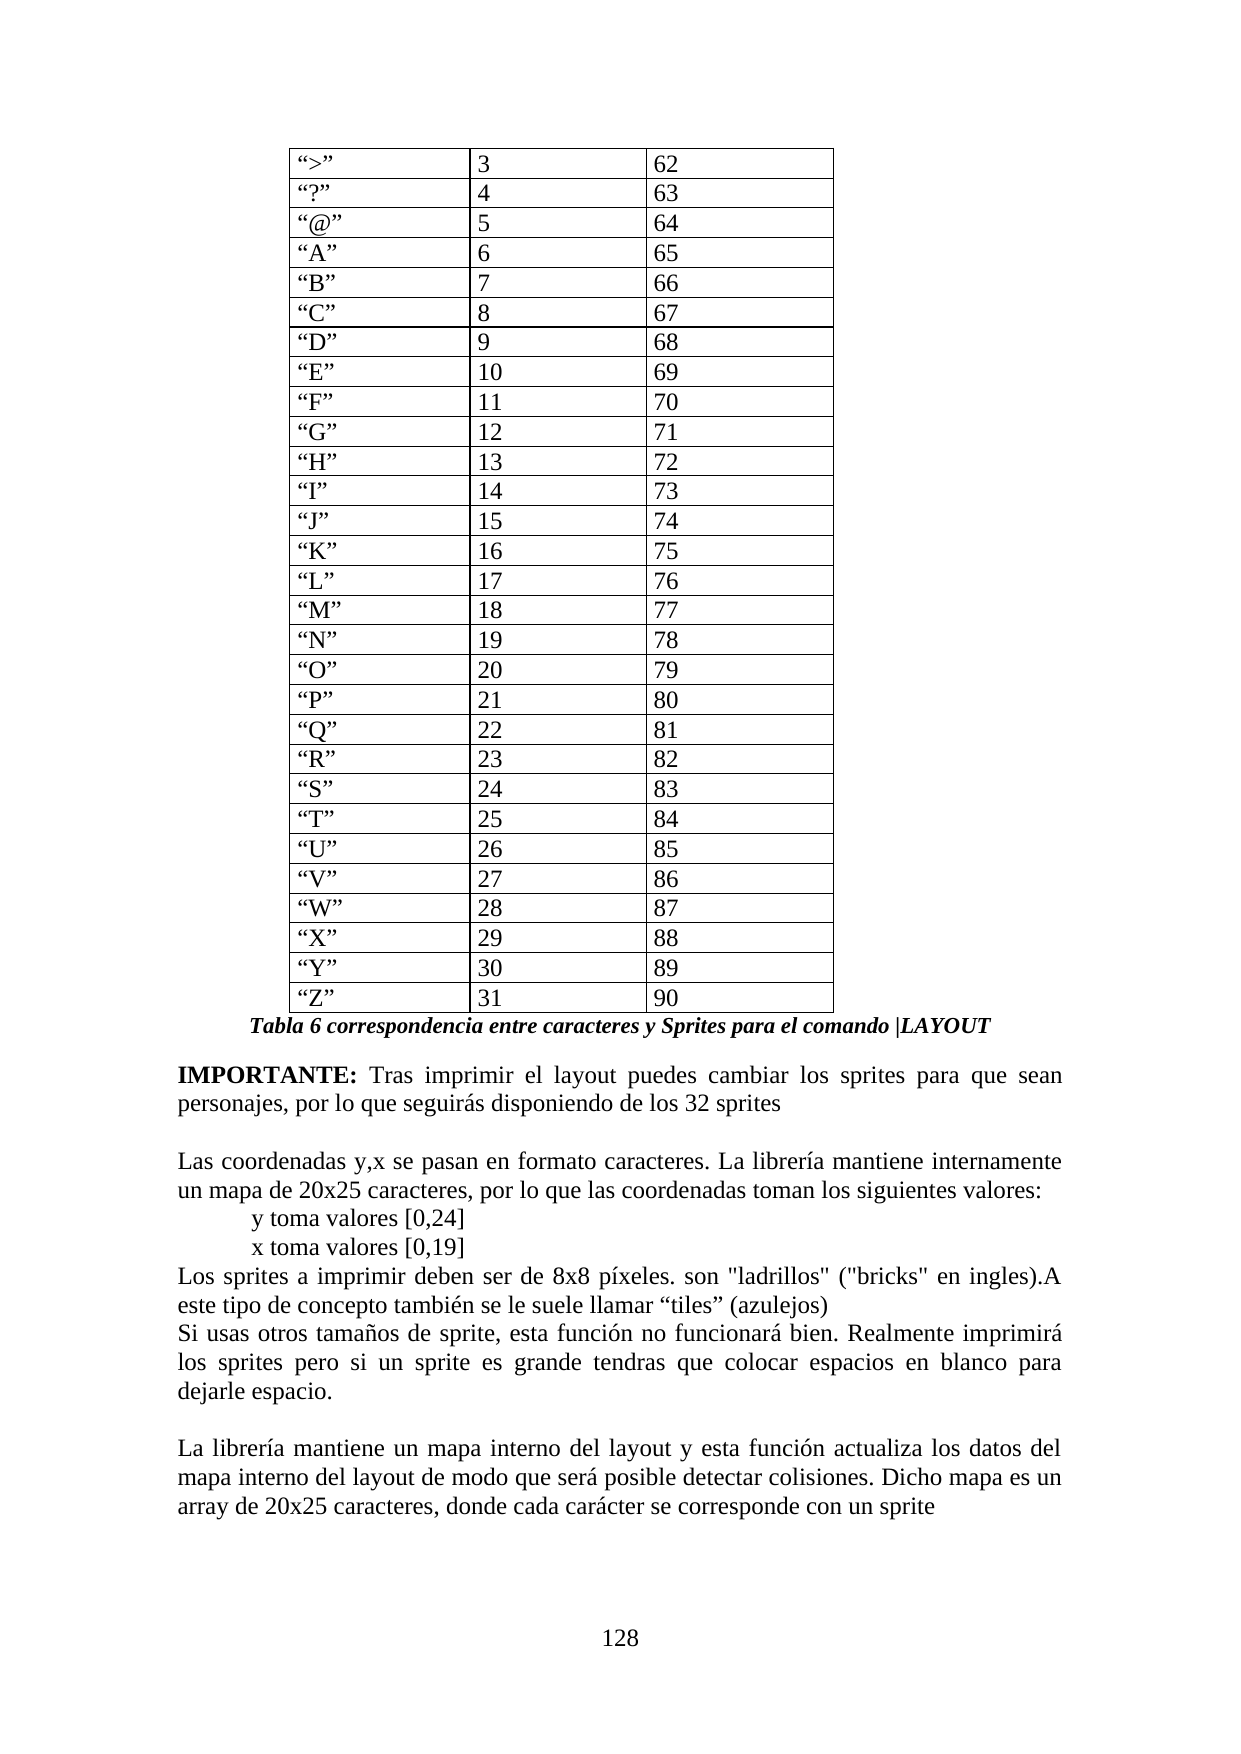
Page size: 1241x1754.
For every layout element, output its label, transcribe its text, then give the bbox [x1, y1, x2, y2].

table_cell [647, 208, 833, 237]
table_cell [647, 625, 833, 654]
text x toma valores [0,19] [177, 1232, 1063, 1261]
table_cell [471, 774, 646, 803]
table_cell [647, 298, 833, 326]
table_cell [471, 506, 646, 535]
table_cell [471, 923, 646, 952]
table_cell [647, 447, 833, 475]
text IMPORTANTE: Tras imprimir el layout puedes cambiar los sprites para que sean personajes, por lo que seguirás disponiendo de los 32 sprites [177, 1060, 1063, 1117]
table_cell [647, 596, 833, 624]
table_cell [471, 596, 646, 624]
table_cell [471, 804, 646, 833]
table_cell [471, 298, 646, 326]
text Si usas otros tamaños de sprite, esta función no funcionará bien. Realmente imprimirá los sprites pero si un sprite es grande tendras que colocar espacios en blanco para dejarle espacio. [177, 1318, 1063, 1405]
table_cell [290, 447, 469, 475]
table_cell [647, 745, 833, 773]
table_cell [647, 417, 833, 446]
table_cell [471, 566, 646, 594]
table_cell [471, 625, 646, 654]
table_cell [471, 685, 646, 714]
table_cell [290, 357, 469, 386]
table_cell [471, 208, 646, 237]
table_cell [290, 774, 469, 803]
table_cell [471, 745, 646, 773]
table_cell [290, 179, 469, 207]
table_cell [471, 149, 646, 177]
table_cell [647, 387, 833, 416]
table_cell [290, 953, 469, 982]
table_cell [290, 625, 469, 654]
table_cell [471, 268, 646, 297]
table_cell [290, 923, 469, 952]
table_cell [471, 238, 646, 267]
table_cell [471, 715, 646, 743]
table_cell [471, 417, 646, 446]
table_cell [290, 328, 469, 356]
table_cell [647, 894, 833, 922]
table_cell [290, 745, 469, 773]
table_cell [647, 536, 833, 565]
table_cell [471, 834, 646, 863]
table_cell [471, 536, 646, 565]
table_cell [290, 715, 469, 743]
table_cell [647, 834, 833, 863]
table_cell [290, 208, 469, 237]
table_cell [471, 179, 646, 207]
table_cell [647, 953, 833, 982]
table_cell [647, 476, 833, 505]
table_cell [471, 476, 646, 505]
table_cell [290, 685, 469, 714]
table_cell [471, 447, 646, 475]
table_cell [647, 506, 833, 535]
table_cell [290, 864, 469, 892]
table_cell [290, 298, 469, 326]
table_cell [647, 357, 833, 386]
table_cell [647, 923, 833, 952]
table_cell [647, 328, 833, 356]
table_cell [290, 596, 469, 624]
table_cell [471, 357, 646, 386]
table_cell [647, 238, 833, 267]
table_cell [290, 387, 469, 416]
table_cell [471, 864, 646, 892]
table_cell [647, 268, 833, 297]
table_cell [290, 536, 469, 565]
text Los sprites a imprimir deben ser de 8x8 píxeles. son "ladrillos" ("bricks" en ingles).A este tipo de concepto también se le suele llamar “tiles” (azulejos) [177, 1261, 1063, 1318]
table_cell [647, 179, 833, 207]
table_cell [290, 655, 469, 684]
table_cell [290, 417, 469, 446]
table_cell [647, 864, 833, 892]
text La librería mantiene un mapa interno del layout y esta función actualiza los datos del mapa interno del layout de modo que será posible detectar colisiones. Dicho mapa es un array de 20x25 caracteres, donde cada carácter se corresponde con un sprite [177, 1433, 1063, 1520]
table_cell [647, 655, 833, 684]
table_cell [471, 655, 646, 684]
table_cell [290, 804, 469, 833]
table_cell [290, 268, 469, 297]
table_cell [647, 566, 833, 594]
text y toma valores [0,24] [177, 1203, 1063, 1232]
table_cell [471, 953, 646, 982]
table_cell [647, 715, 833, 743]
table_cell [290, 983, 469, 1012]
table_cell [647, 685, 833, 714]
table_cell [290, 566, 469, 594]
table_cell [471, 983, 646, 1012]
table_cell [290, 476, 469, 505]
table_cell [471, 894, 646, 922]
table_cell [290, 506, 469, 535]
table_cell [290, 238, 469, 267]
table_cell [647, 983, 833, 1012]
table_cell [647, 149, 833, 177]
text Las coordenadas y,x se pasan en formato caracteres. La librería mantiene internamente un mapa de 20x25 caracteres, por lo que las coordenadas toman los siguientes valores: [177, 1146, 1063, 1203]
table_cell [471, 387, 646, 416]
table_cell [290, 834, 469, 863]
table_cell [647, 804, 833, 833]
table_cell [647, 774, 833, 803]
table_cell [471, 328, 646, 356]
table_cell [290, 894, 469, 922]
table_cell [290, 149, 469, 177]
